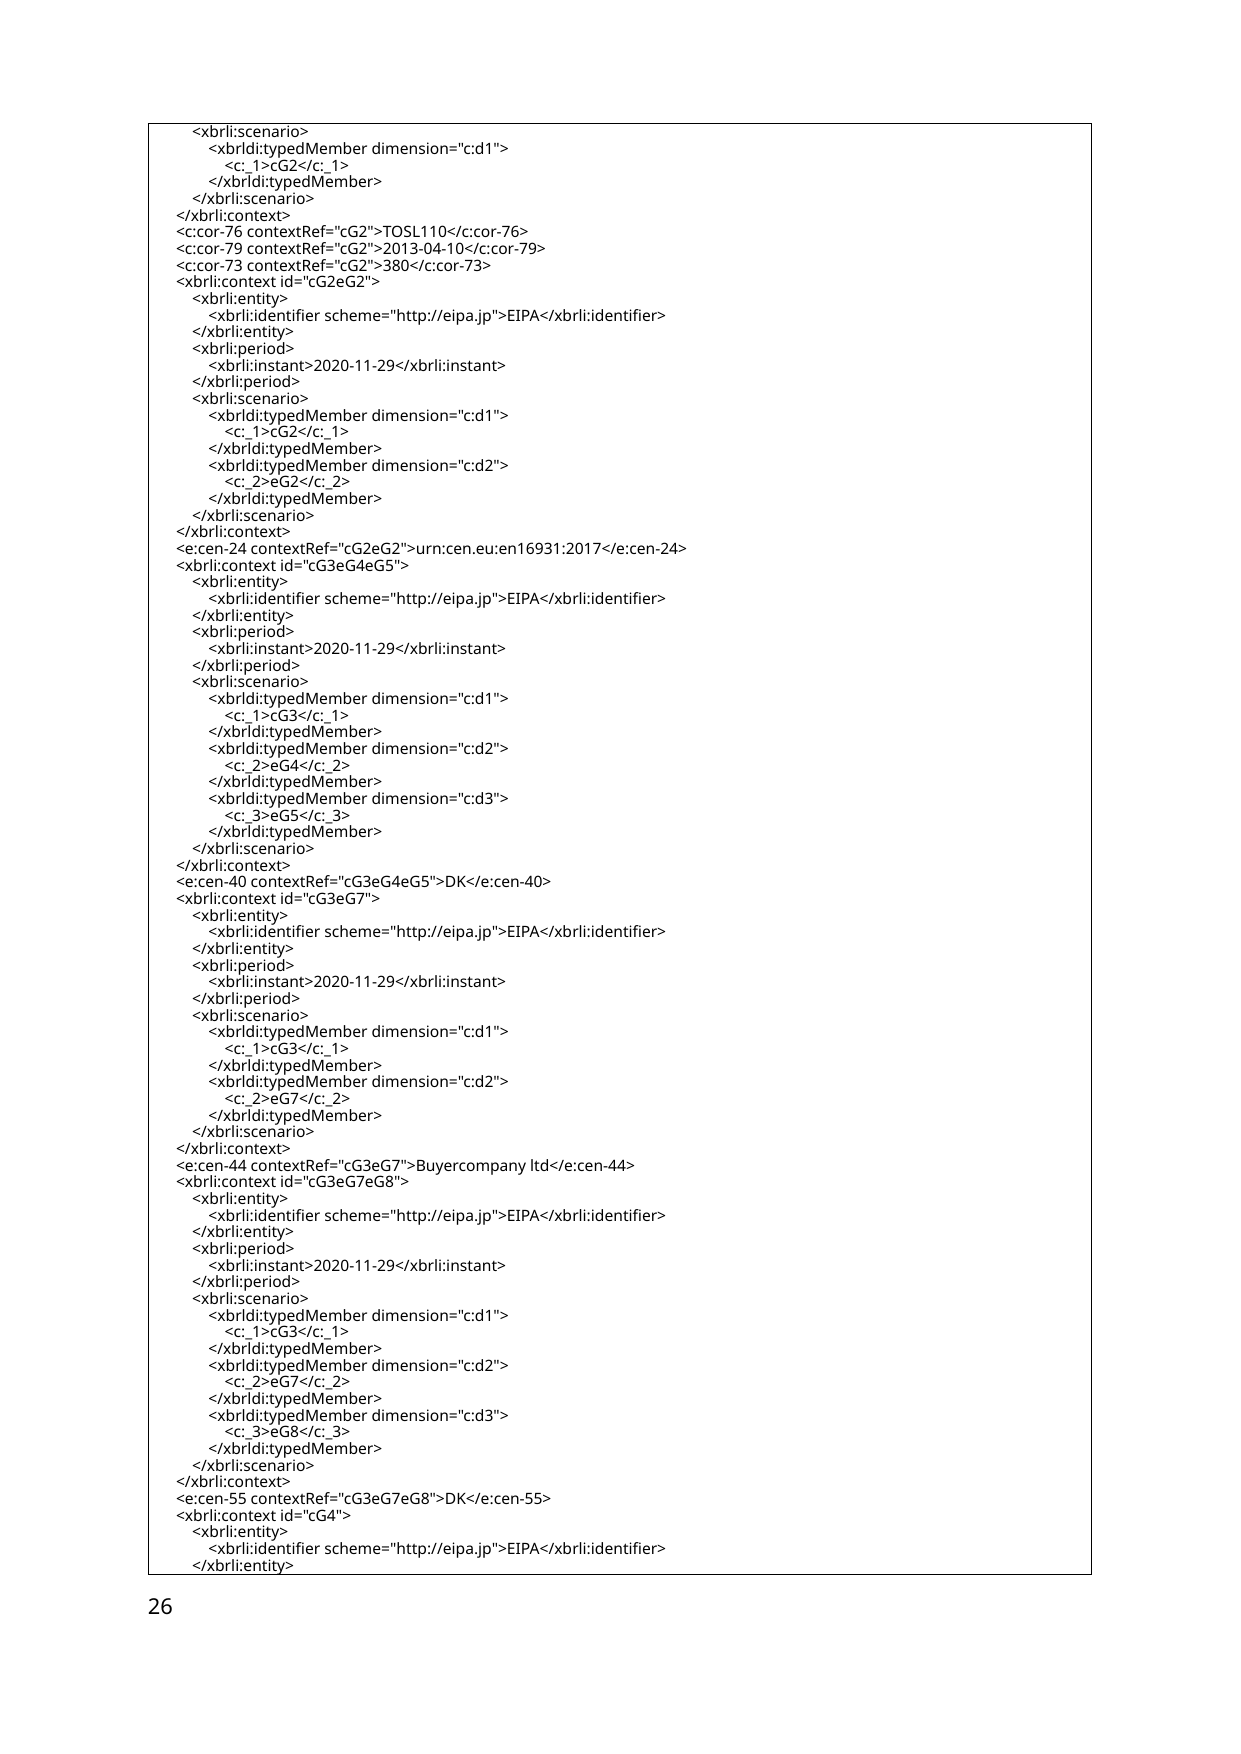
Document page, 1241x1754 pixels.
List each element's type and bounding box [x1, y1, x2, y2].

table_header [149, 124, 1091, 1574]
